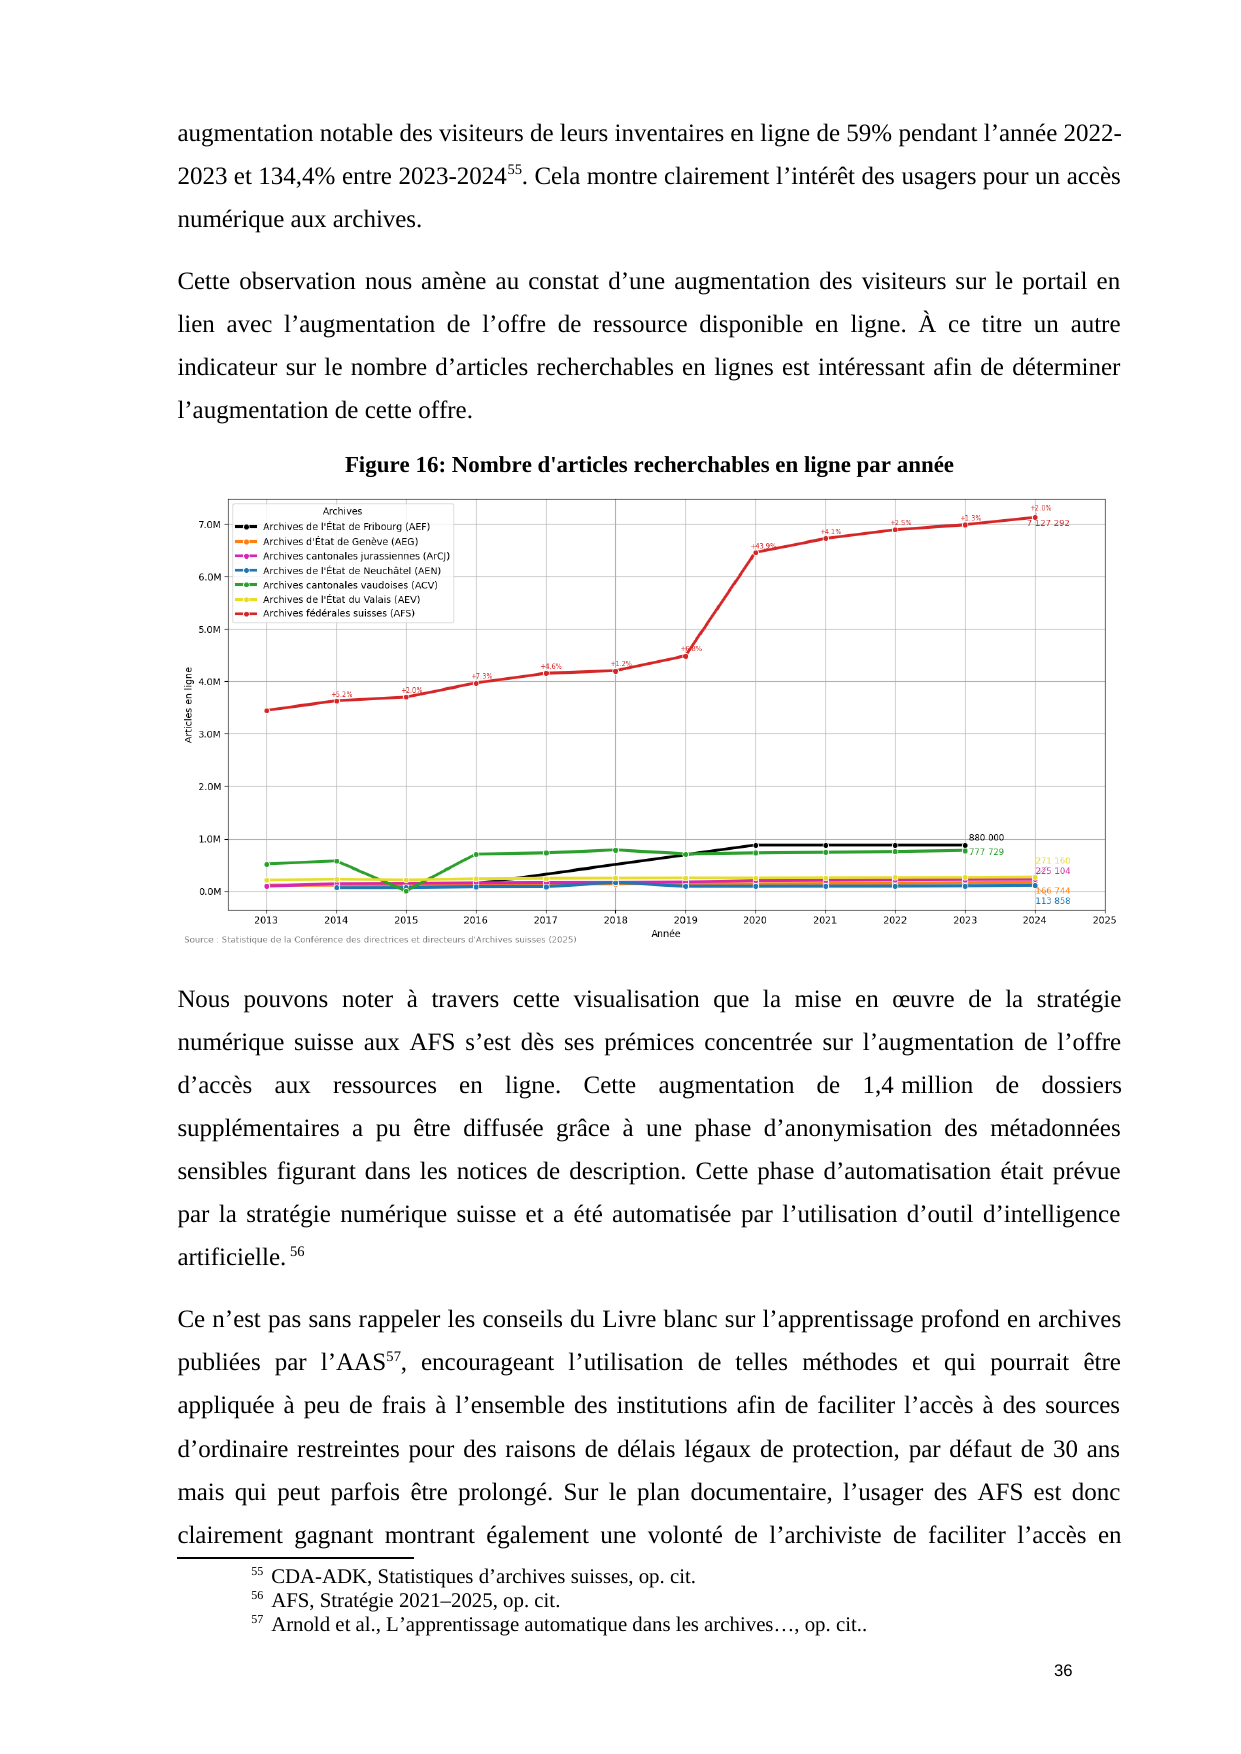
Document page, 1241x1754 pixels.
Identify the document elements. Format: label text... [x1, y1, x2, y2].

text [177, 118, 1122, 233]
text Figure 16: Nombre d'articles recherchables en ligne par année [177, 451, 1122, 478]
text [177, 1304, 1122, 1549]
text Nous pouvons noter à travers cette visualisation que la mise en œuvre de la stratégie numérique suisse aux AFS s’est dès ses prémices concentrée sur l’augmentation de l’offre d’accès aux ressources en ligne. Cette augmentation de 1,4 million de dossiers supplémentaires a pu être diffusée grâce à une phase d’anonymisation des métadonnées sensibles figurant dans les notices de description. Cette phase d’automatisation était prévue par la stratégie numérique suisse et a été automatisée par l’utilisation d’outil d’intelligence artificielle. [177, 984, 1122, 1271]
text Cette observation nous amène au constat d’une augmentation des visiteurs sur le portail en lien avec l’augmentation de l’offre de ressource disponible en ligne. À ce titre un autre indicateur sur le nombre d’articles recherchables en lignes est intéressant afin de déterminer l’augmentation de cette offre. [177, 266, 1122, 424]
picture [177, 496, 1123, 951]
